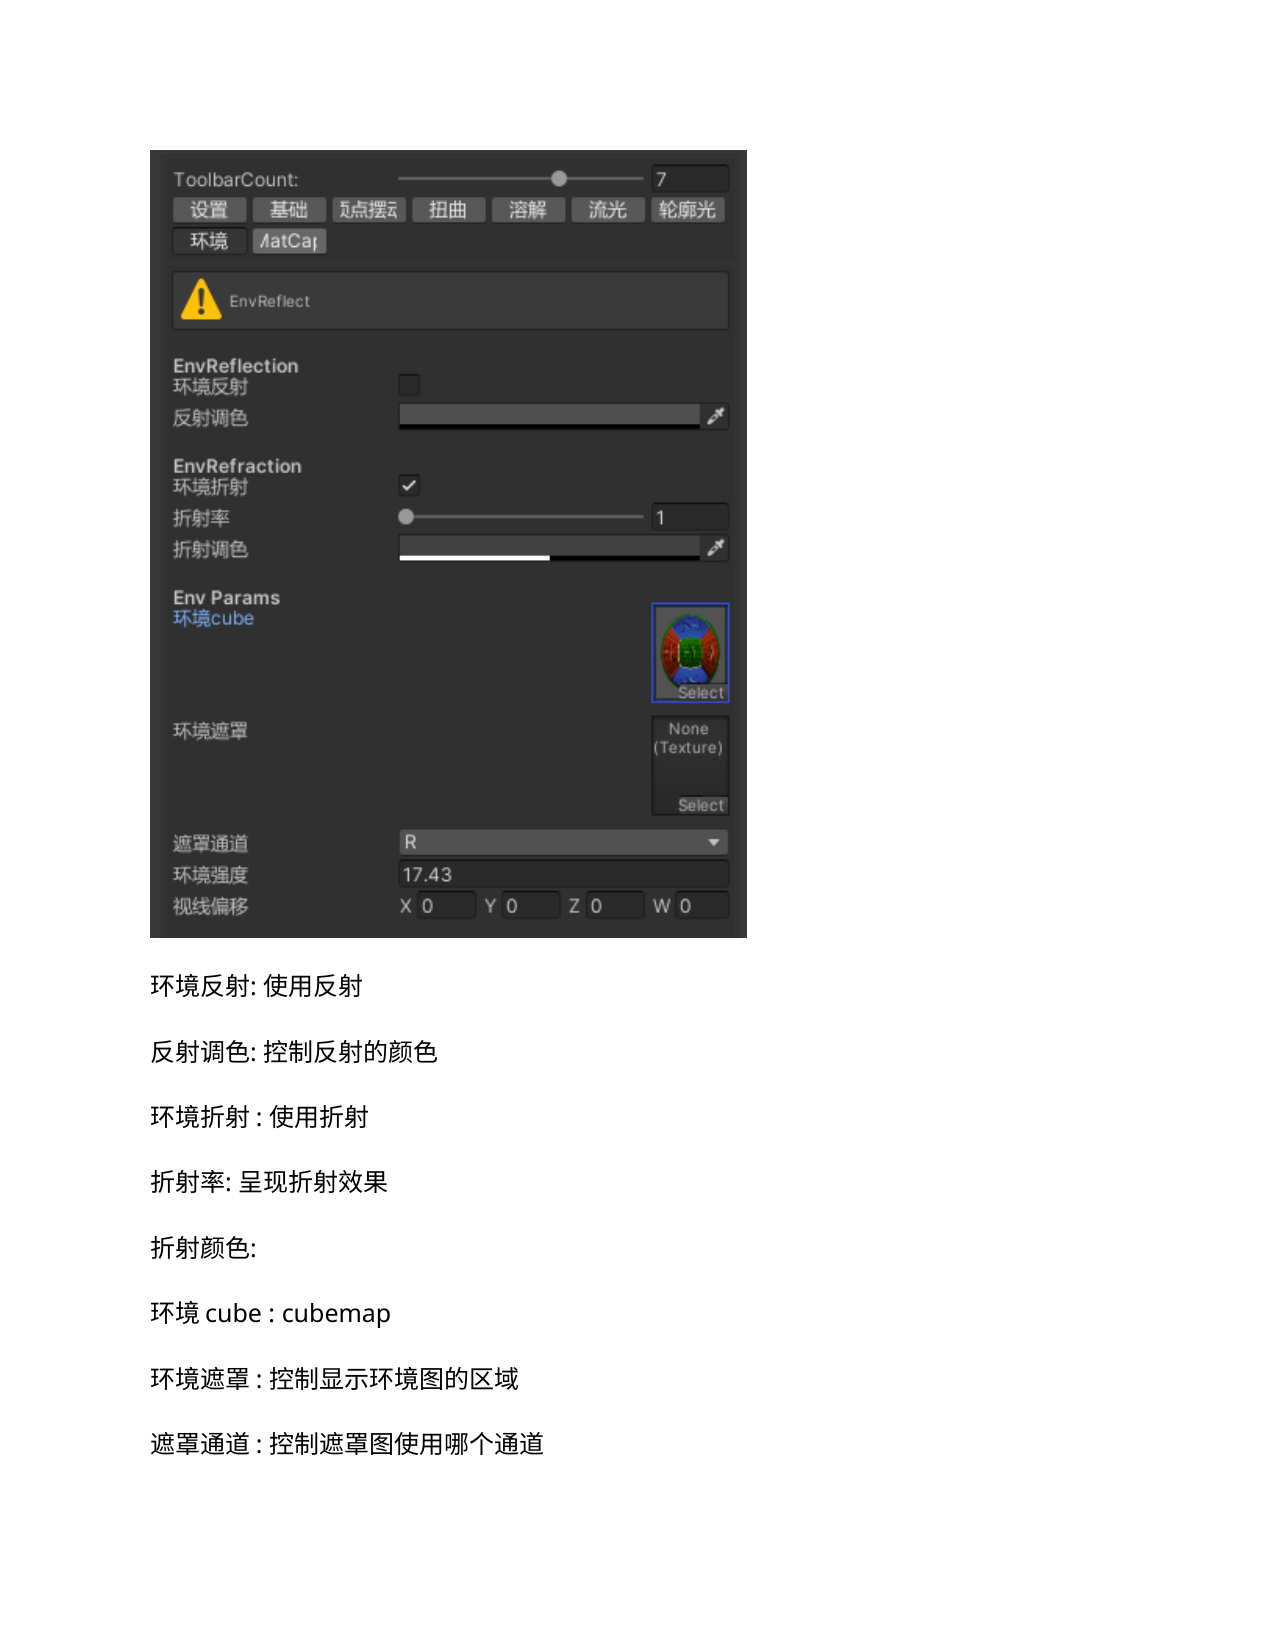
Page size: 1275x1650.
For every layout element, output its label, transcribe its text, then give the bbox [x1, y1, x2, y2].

text 折射率: 呈现折射效果 [150, 1163, 1125, 1199]
text 环境反射: 使用反射 [150, 967, 1125, 1003]
text 反射调色: 控制反射的颜色 [150, 1032, 1125, 1068]
text 环境cube : cubemap [150, 1294, 1125, 1330]
text 遮罩通道 : 控制遮罩图使用哪个通道 [150, 1424, 1125, 1461]
text 折射颜色: [150, 1228, 1125, 1264]
text 环境遮罩 : 控制显示环境图的区域 [150, 1359, 1125, 1395]
text 环境折射 : 使用折射 [150, 1097, 1125, 1134]
picture [150, 150, 747, 938]
